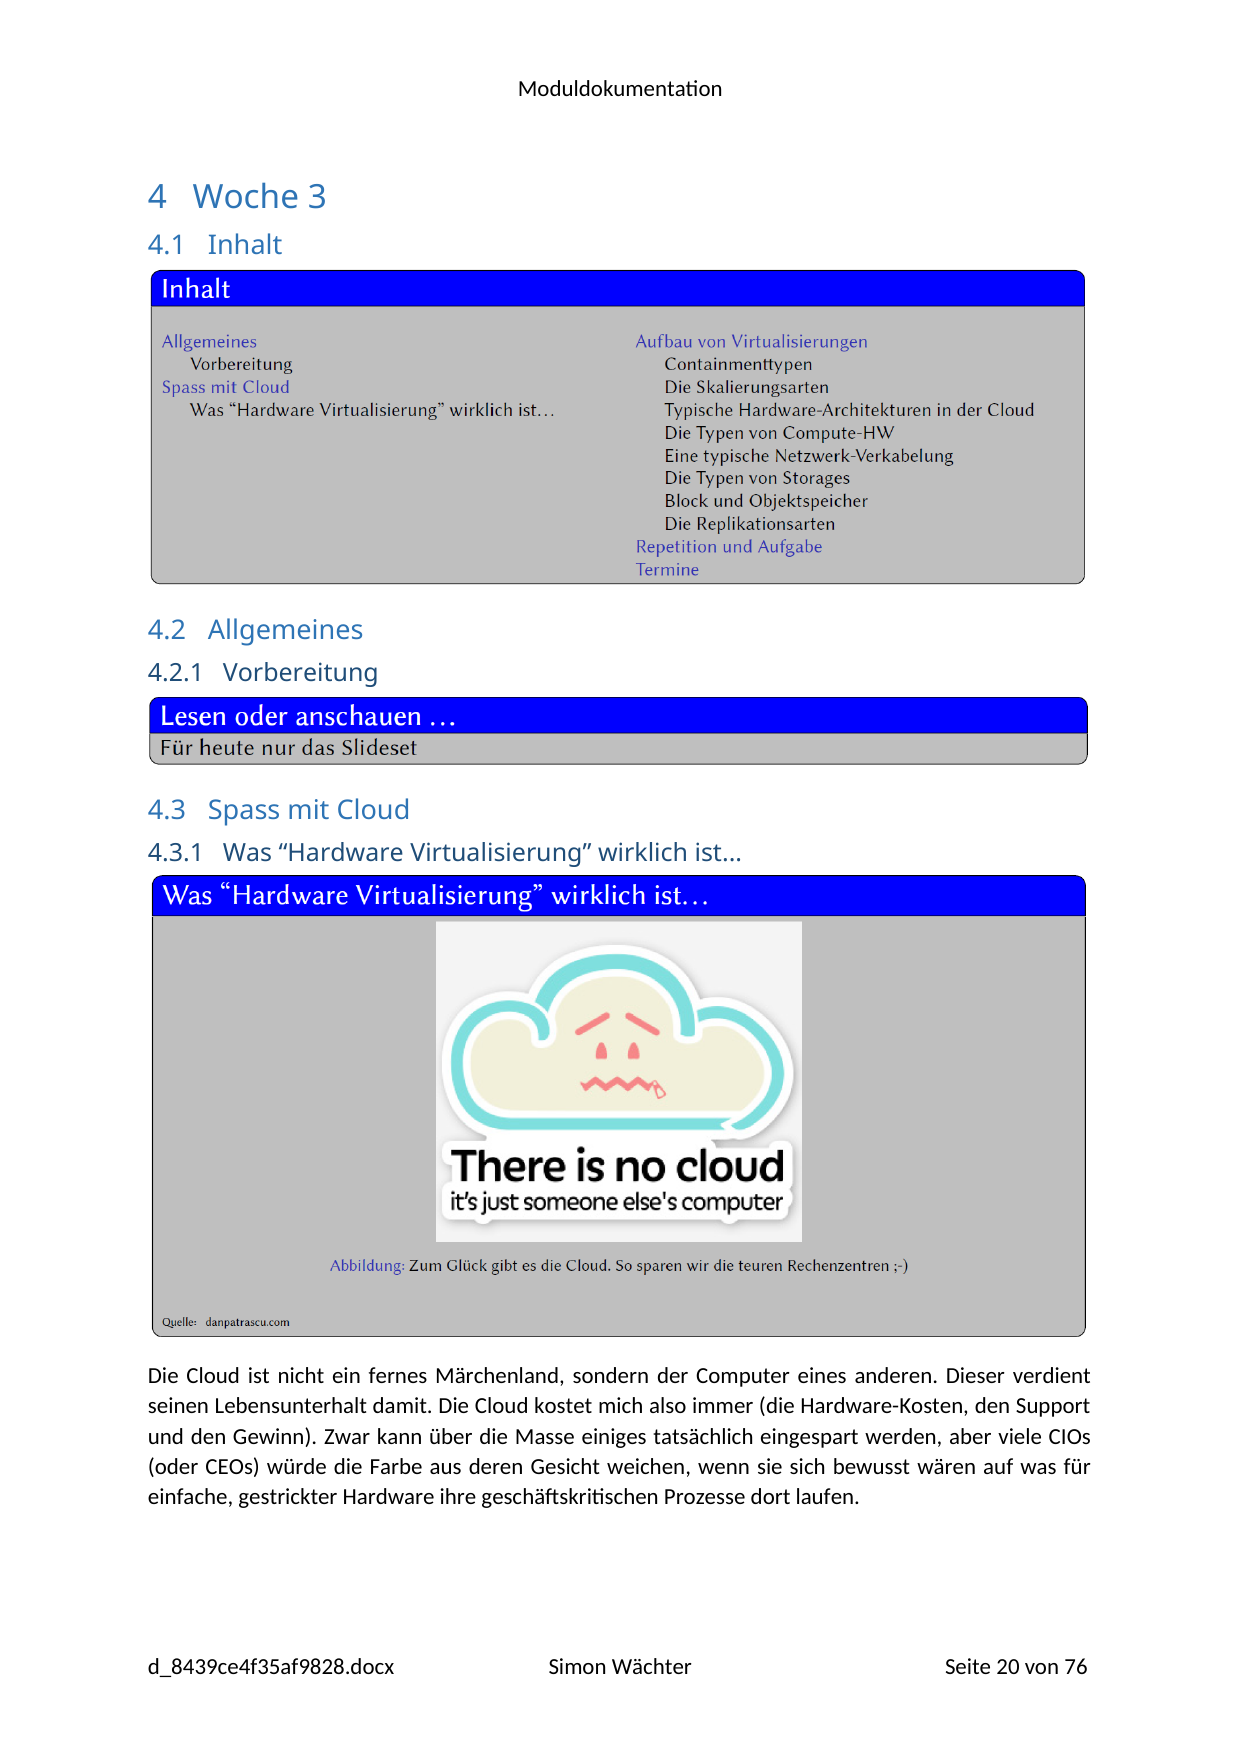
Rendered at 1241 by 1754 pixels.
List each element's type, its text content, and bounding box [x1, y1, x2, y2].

text Die Cloud ist nicht ein fernes Märchenland, sondern der Computer eines anderen. Dieser verdient seinen Lebensunterhalt damit. Die Cloud kostet mich also immer (die Hardware-Kosten, den Support und den Gewinn). Zwar kann über die Masse einiges tatsächlich eingespart werden, aber viele CIOs (oder CEOs) würde die Farbe aus deren Gesicht weichen, wenn sie sich bewusst wären auf was für einfache, gestrickter Hardware ihre geschäftskritischen Prozesse dort laufen. [148, 1361, 1093, 1510]
subtitle Spass mit Cloud [148, 790, 1093, 827]
picture [147, 871, 1093, 1343]
subtitle Was “Hardware Virtualisierung” wirklich ist... [148, 834, 1093, 868]
subtitle Allgemeines [148, 611, 1093, 647]
picture [147, 265, 1093, 592]
subtitle Inhalt [148, 226, 1093, 263]
subtitle Vorbereitung [148, 654, 1093, 688]
picture [147, 691, 1093, 772]
subtitle Woche 3 [148, 173, 1093, 218]
